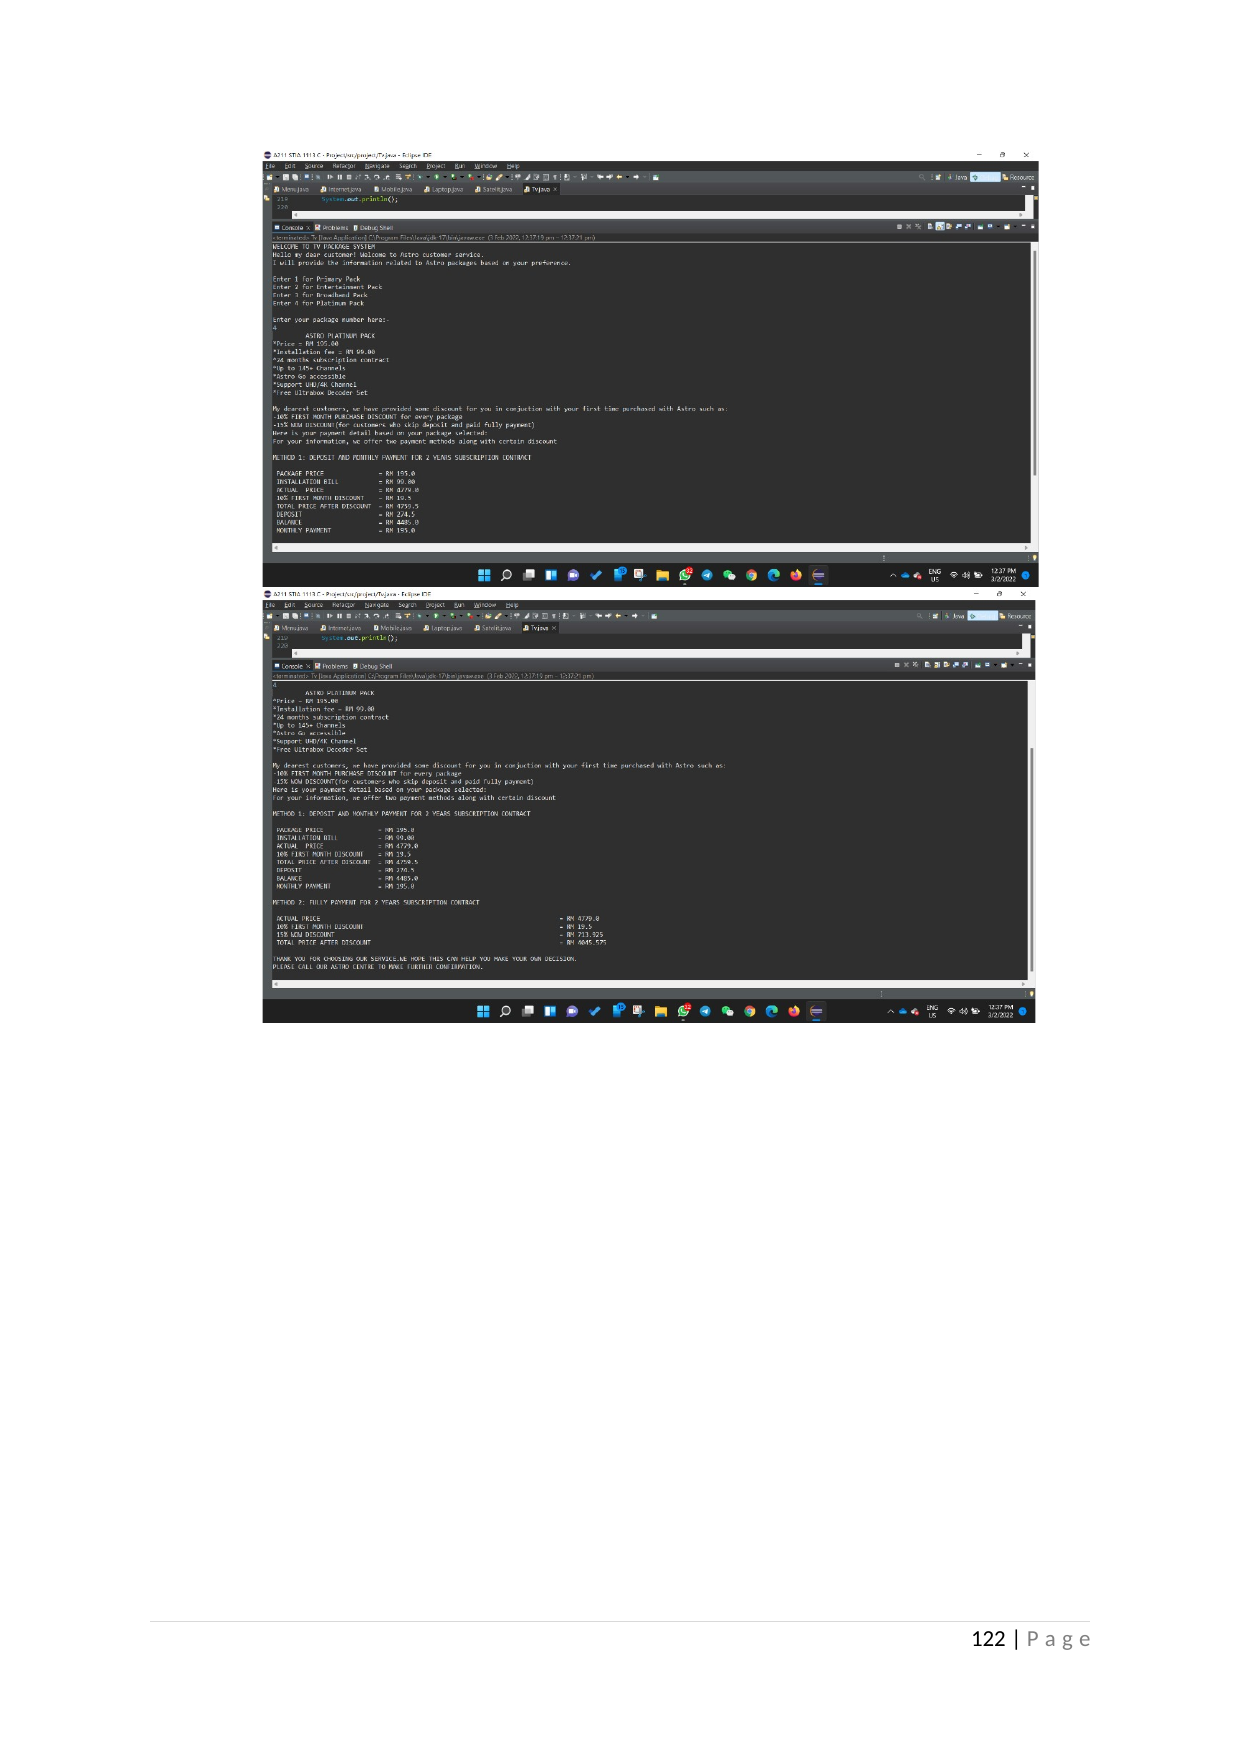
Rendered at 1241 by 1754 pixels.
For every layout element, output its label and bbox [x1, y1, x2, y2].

picture [262, 588, 1036, 1023]
picture [262, 150, 1039, 587]
